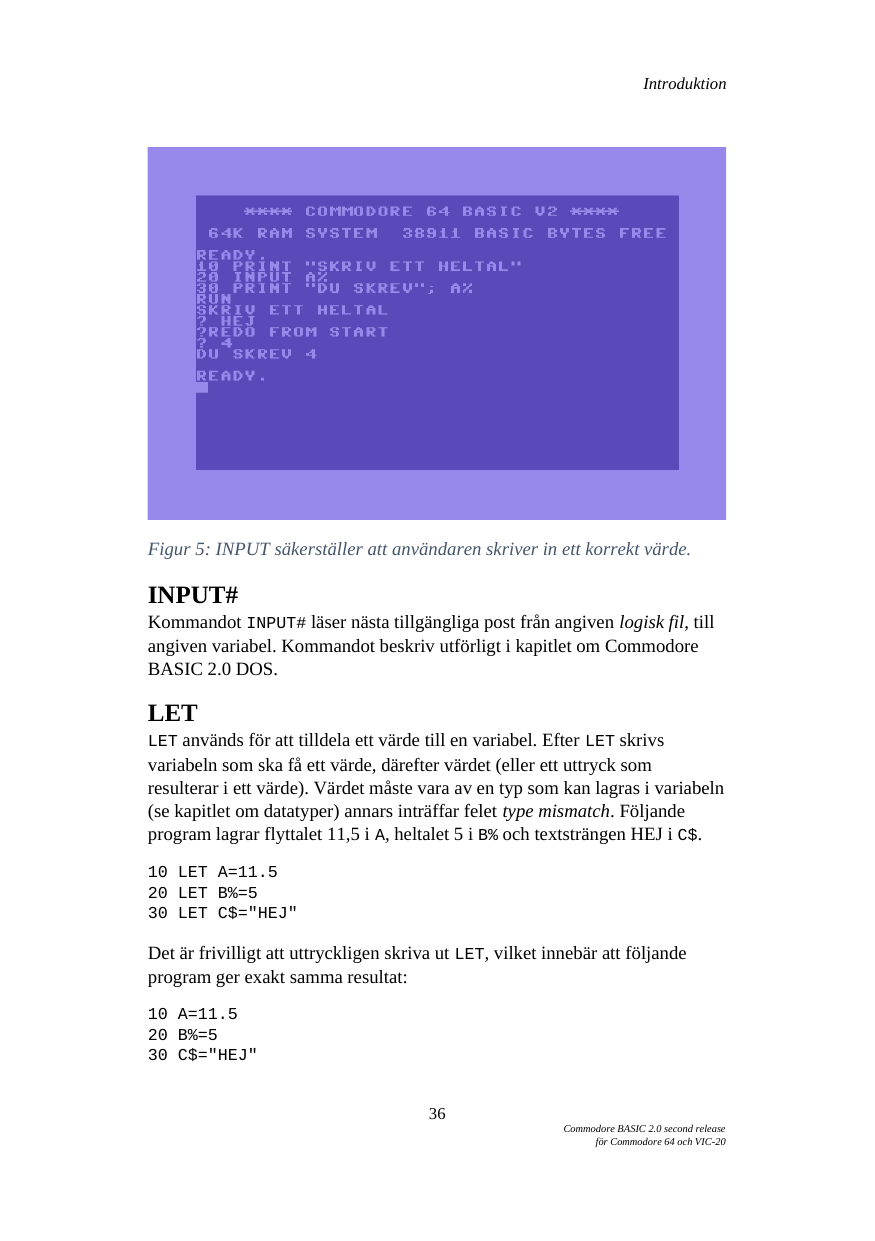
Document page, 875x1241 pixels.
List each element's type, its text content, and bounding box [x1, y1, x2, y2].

subtitle INPUT# [148, 580, 726, 609]
subtitle LET [148, 698, 726, 727]
picture [147, 147, 727, 520]
text 10 A=11.5 20 B%=5 30 C$="HEJ" [148, 1006, 726, 1065]
text Kommandot INPUT# läser nästa tillgängliga post från angiven logisk fil, till angiven variabel. Kommandot beskriv utförligt i kapitlet om Commodore BASIC 2.0 DOS. [148, 611, 726, 680]
text Det är frivilligt att uttryckligen skriva ut LET, vilket innebär att följande program ger exakt samma resultat: [148, 942, 726, 987]
text 10 LET A=11.5 20 LET B%=5 30 LET C$="HEJ" [148, 864, 726, 923]
text LET används för att tilldela ett värde till en variabel. Efter LET skrivs variabeln som ska få ett värde, därefter värdet (eller ett uttryck som resulterar i ett värde). Värdet måste vara av en typ som kan lagras i variabeln (se kapitlet om datatyper) annars inträffar felet type mismatch. Följande program lagrar flyttalet 11,5 i A, heltalet 5 i B% och textsträngen HEJ i C$. [148, 729, 726, 846]
text Figur 5: INPUT säkerställer att användaren skriver in ett korrekt värde. [148, 537, 726, 559]
